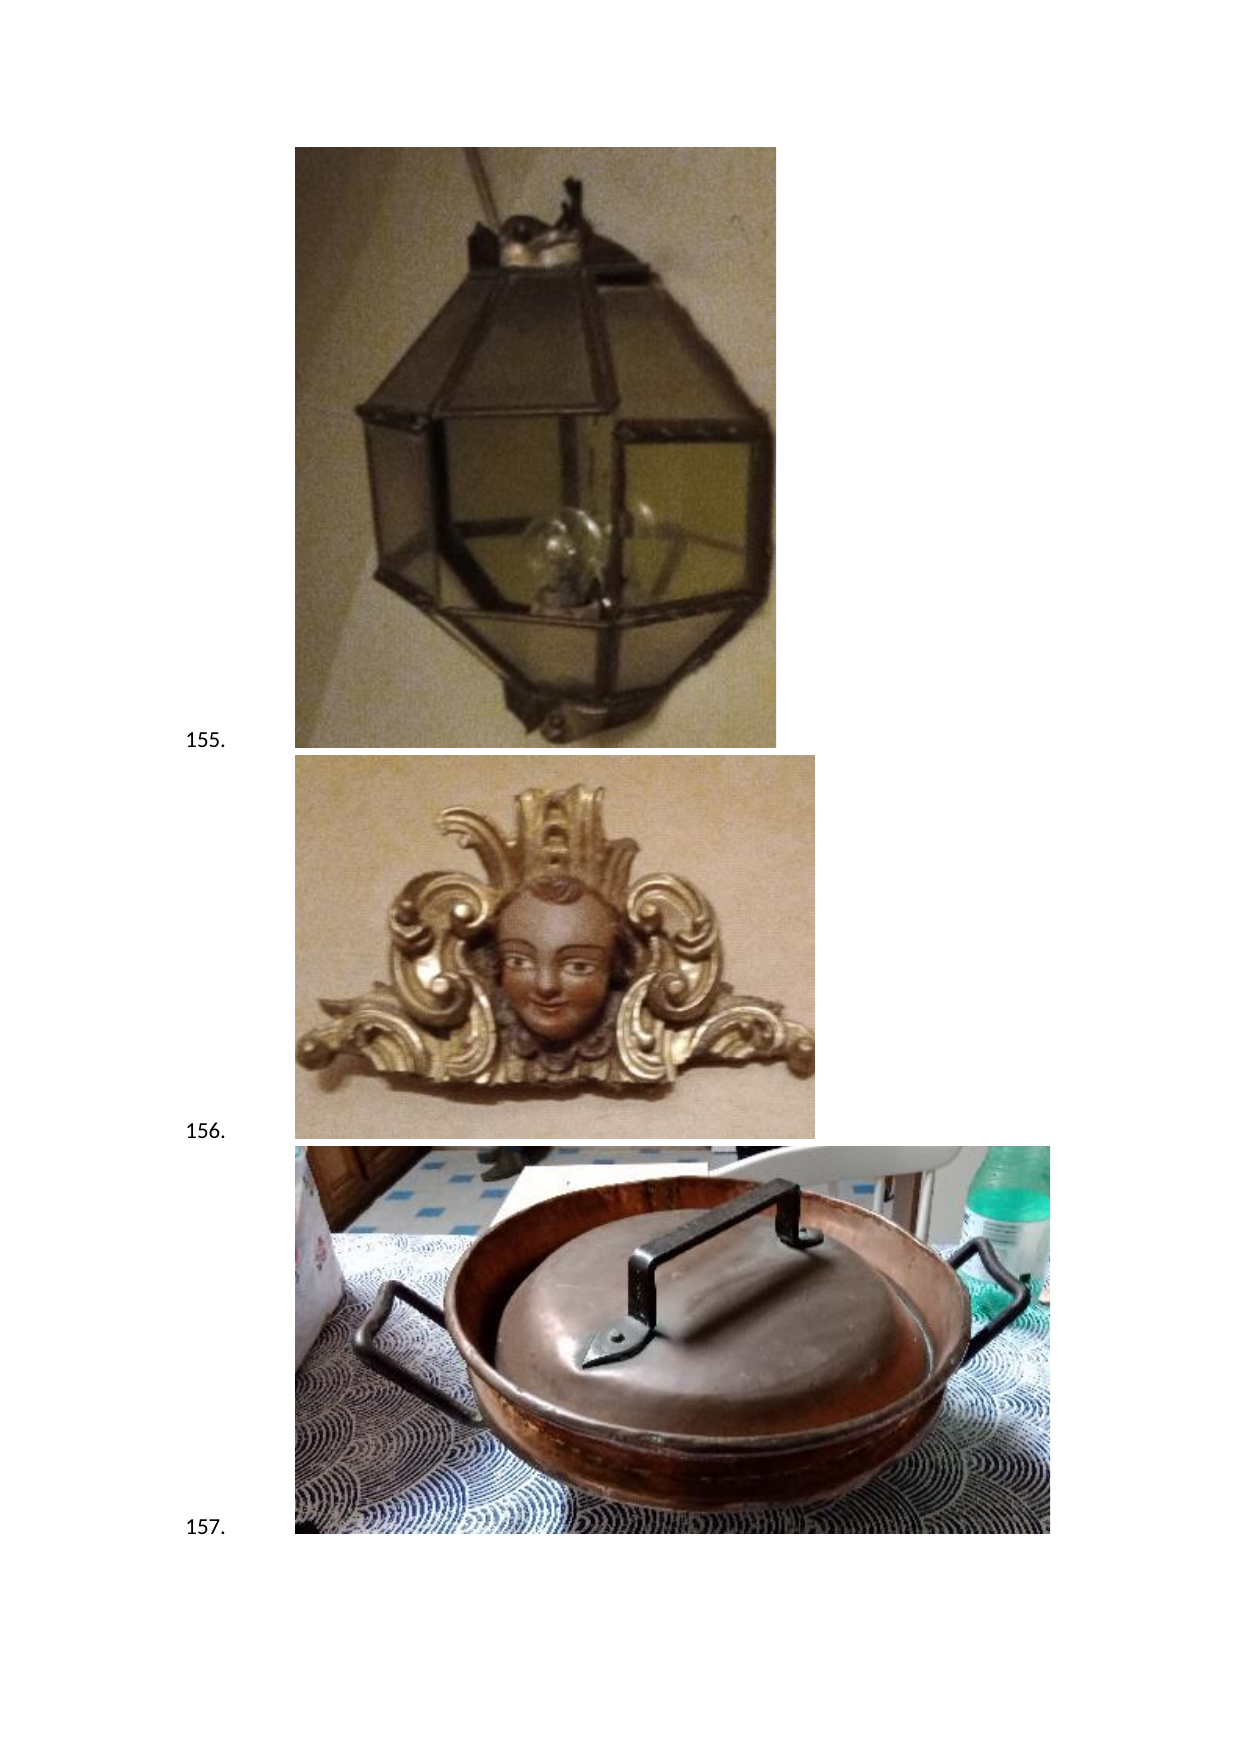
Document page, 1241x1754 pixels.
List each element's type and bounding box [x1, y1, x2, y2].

picture [295, 1146, 1051, 1534]
picture [295, 755, 815, 1139]
picture [295, 147, 777, 748]
